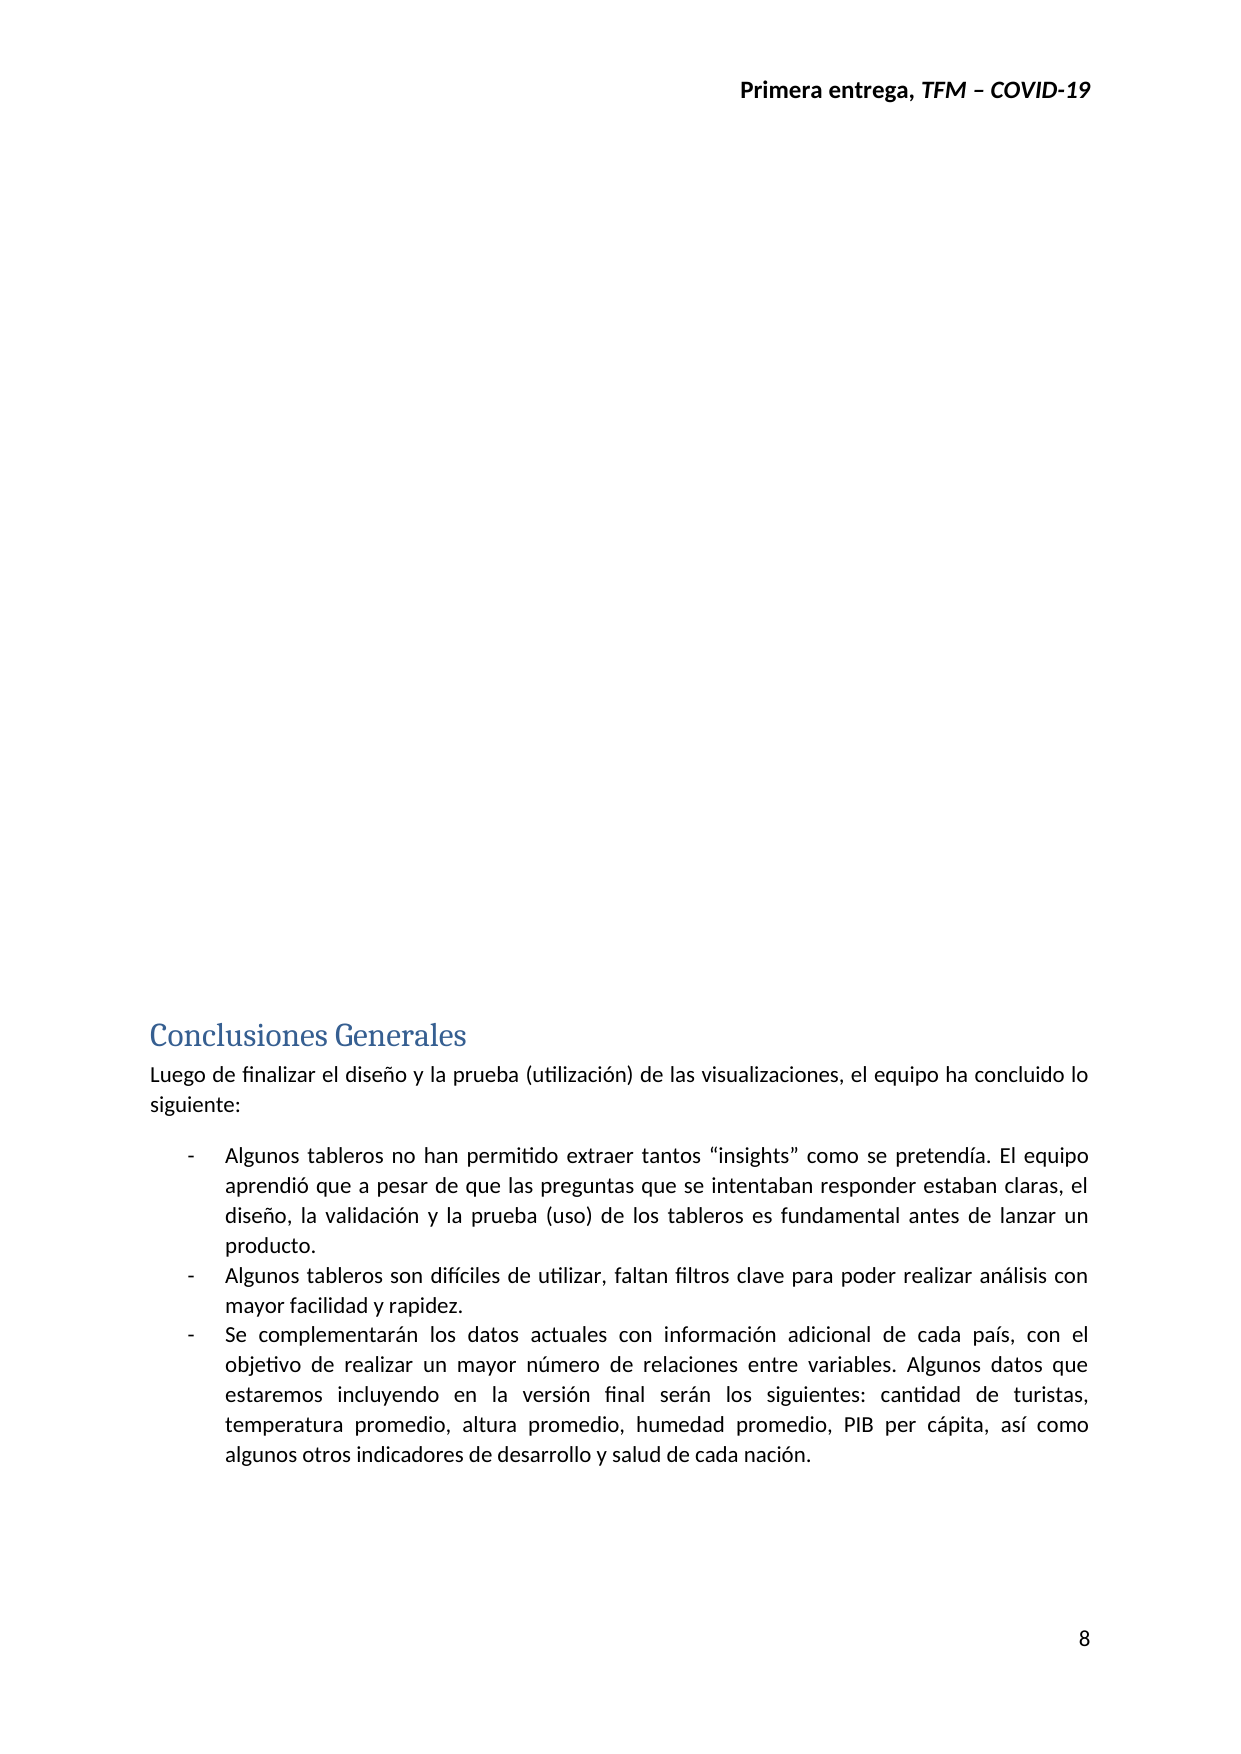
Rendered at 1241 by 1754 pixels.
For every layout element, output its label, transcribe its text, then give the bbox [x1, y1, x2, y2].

text Luego de finalizar el diseño y la prueba (utilización) de las visualizaciones, el equipo ha concluido lo siguiente: [150, 1061, 1090, 1118]
list Algunos tableros no han permitido extraer tantos “insights” como se pretendía. El equipo aprendió que a pesar de que las preguntas que se intentaban responder estaban claras, el diseño, la validación y la prueba (uso) de los tableros es fundamental antes de lanzar un producto. [187, 1141, 1090, 1259]
subtitle Conclusiones Generales [150, 1017, 1090, 1055]
list Se complementarán los datos actuales con información adicional de cada país, con el objetivo de realizar un mayor número de relaciones entre variables. Algunos datos que estaremos incluyendo en la versión final serán los siguientes: cantidad de turistas, temperatura promedio, altura promedio, humedad promedio, PIB per cápita, así como algunos otros indicadores de desarrollo y salud de cada nación. [187, 1321, 1090, 1468]
list Algunos tableros son difíciles de utilizar, faltan filtros clave para poder realizar análisis con mayor facilidad y rapidez. [187, 1261, 1090, 1319]
